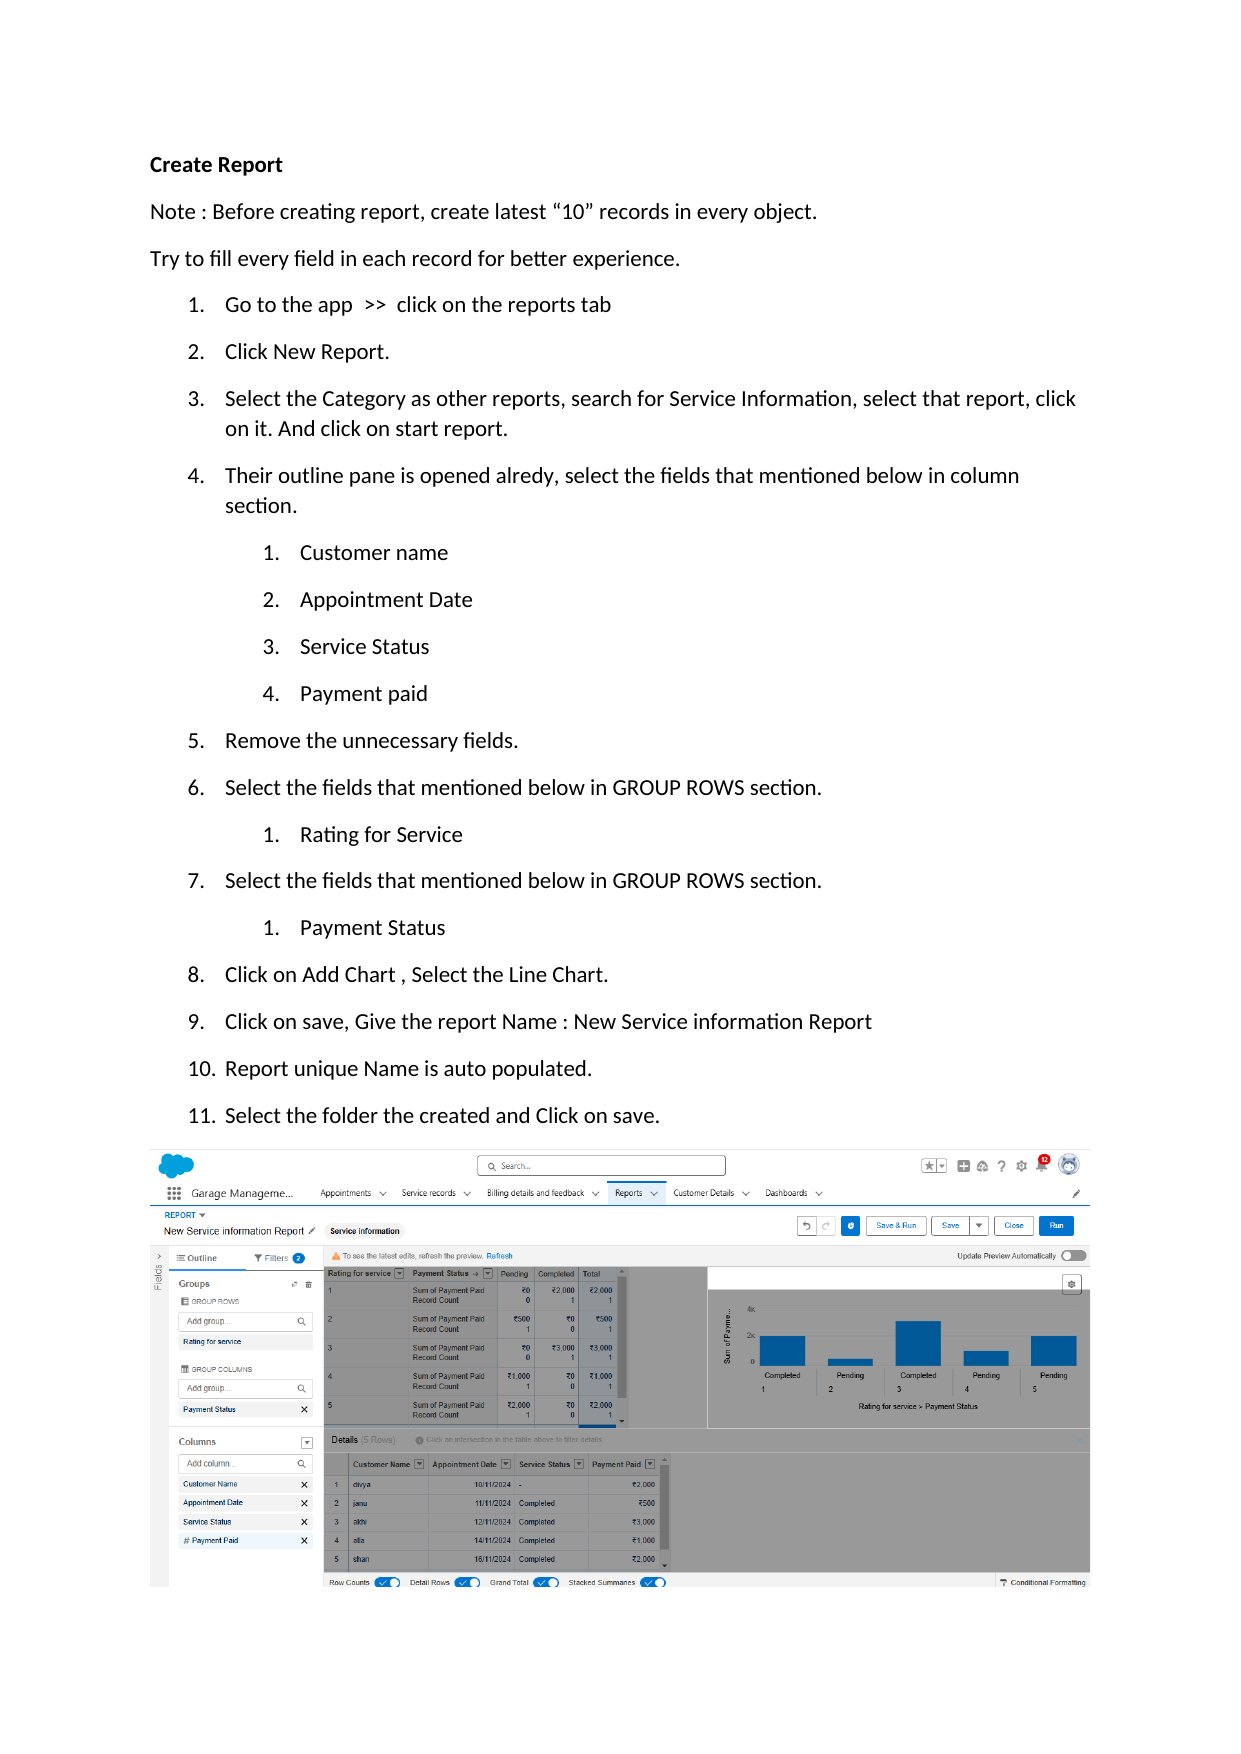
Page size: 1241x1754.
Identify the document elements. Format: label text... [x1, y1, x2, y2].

list Click on save, Give the report Name : New Service information Report [187, 1007, 1090, 1035]
list Select the folder the created and Click on save. [187, 1101, 1090, 1129]
list Payment Status [262, 913, 1090, 942]
text Create Report [150, 150, 1090, 178]
list Their outline pane is opened alredy, select the fields that mentioned below in column section. [187, 461, 1090, 520]
list Select the Category as other reports, search for Service Information, select that report, click on it. And click on start report. [187, 384, 1090, 443]
list Service Status [262, 632, 1090, 660]
list Go to the app >> click on the reports tab [187, 291, 1090, 319]
picture [150, 1147, 1091, 1587]
list Rating for Service [262, 820, 1090, 848]
list Customer name [262, 538, 1090, 567]
list Remove the unnecessary fields. [187, 726, 1090, 754]
list Click New Report. [187, 337, 1090, 366]
text Try to fill every field in each record for better experience. [150, 244, 1090, 272]
list Appointment Date [262, 585, 1090, 613]
list Report unique Name is auto populated. [187, 1054, 1090, 1082]
list Click on Add Chart , Select the Line Chart. [187, 960, 1090, 988]
list Select the fields that mentioned below in GROUP ROWS section. [187, 773, 1090, 801]
text Note : Before creating report, create latest “10” records in every object. [150, 197, 1090, 225]
list Select the fields that mentioned below in GROUP ROWS section. [187, 867, 1090, 895]
list Payment paid [262, 679, 1090, 707]
